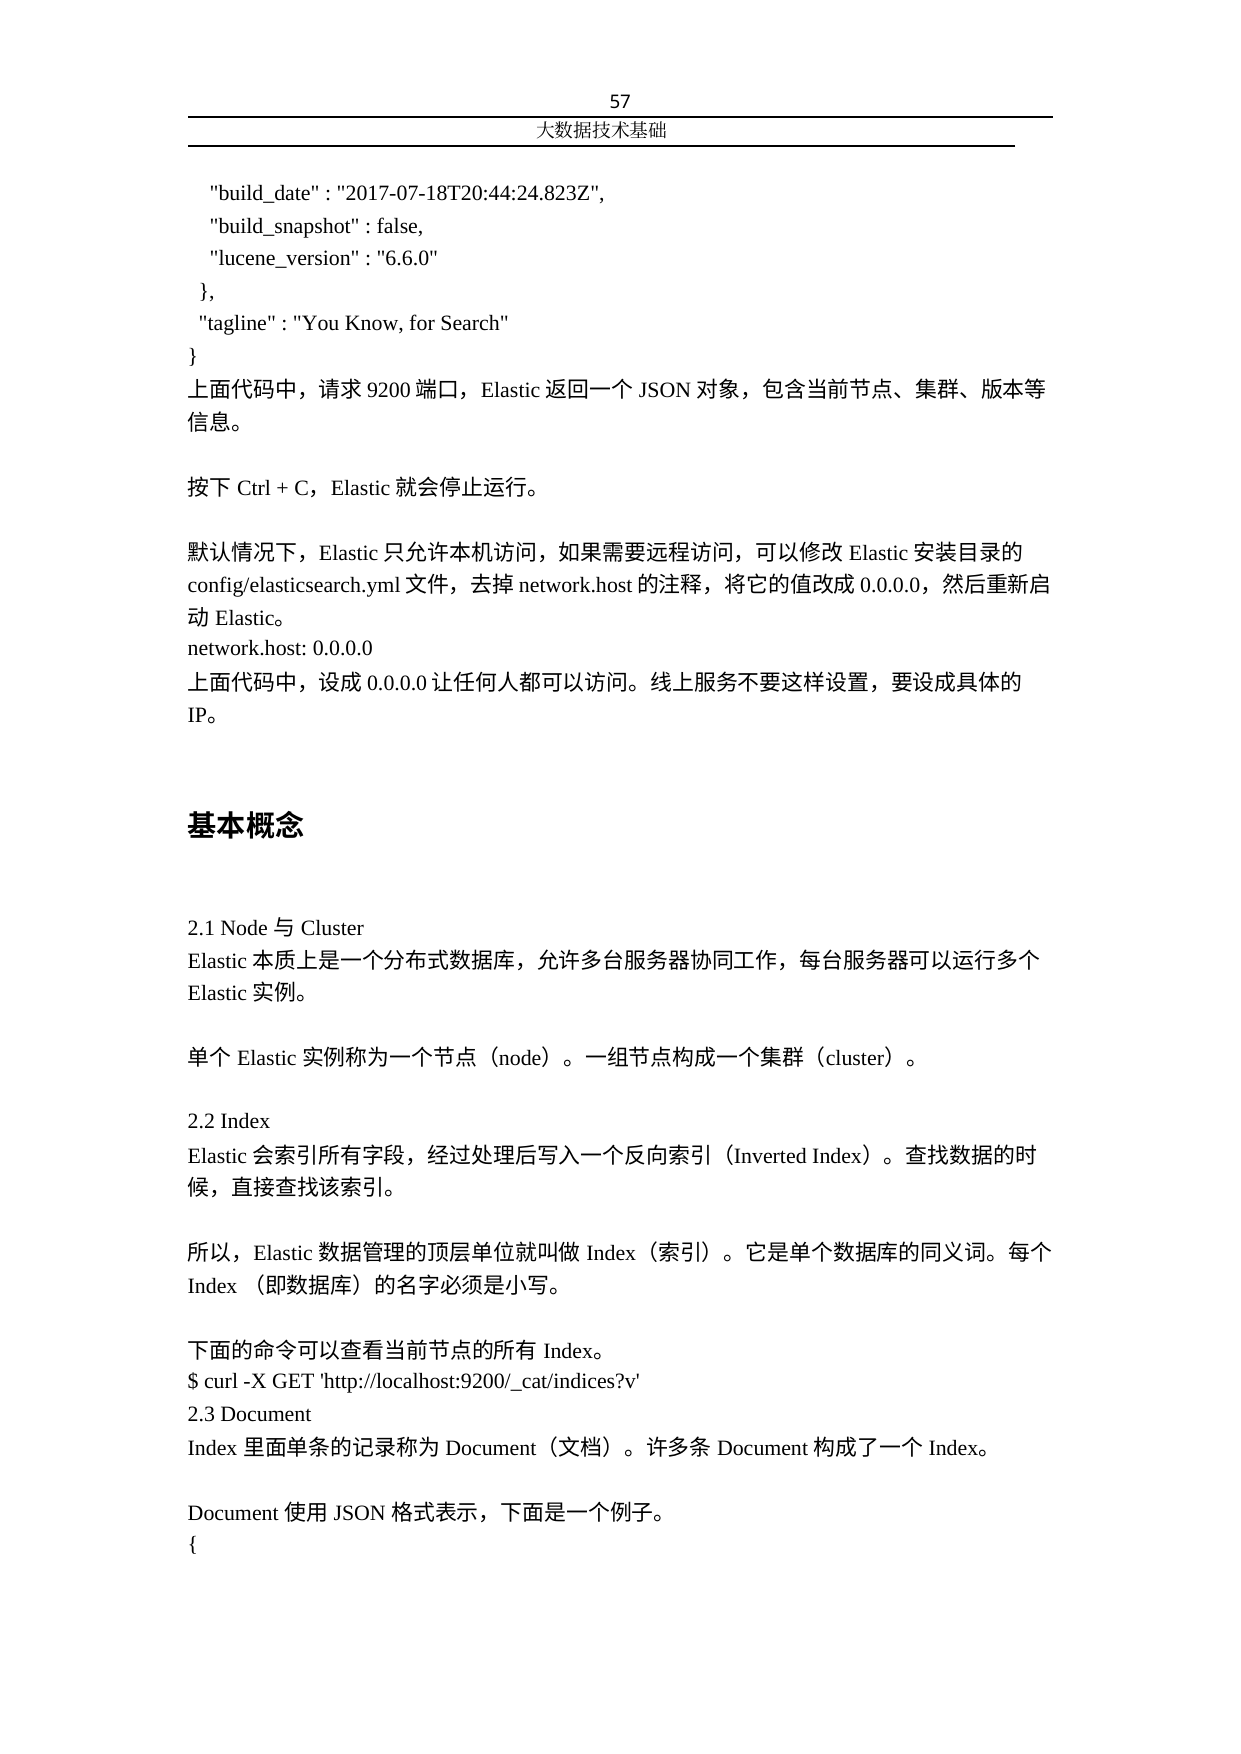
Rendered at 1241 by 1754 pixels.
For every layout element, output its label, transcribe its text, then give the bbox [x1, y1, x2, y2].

text } [187, 339, 1053, 372]
text 下面的命令可以查看当前节点的所有 Index。 [187, 1332, 1053, 1365]
text { [187, 1527, 1053, 1560]
text "build_date" : "2017-07-18T20:44:24.823Z", [187, 177, 1053, 209]
text 2.3 Document [187, 1397, 1053, 1430]
text Index 里面单条的记录称为 Document（文档）。许多条 Document 构成了一个 Index。 [187, 1430, 1053, 1462]
text }, [187, 274, 1053, 307]
text Elastic 本质上是一个分布式数据库，允许多台服务器协同工作，每台服务器可以运行多个 Elastic 实例。 [187, 942, 1053, 1007]
subtitle 基本概念 [187, 791, 1053, 856]
text 上面代码中，设成0.0.0.0让任何人都可以访问。线上服务不要这样设置，要设成具体的 IP。 [187, 664, 1053, 729]
text 2.1 Node 与 Cluster [187, 910, 1053, 942]
text Elastic 会索引所有字段，经过处理后写入一个反向索引（Inverted Index）。查找数据的时候，直接查找该索引。 [187, 1137, 1053, 1202]
text 按下 Ctrl + C，Elastic 就会停止运行。 [187, 469, 1053, 502]
text 默认情况下，Elastic 只允许本机访问，如果需要远程访问，可以修改 Elastic 安装目录的config/elasticsearch.yml文件，去掉network.host的注释，将它的值改成0.0.0.0，然后重新启动 Elastic。 [187, 534, 1053, 632]
text "lucene_version" : "6.6.0" [187, 242, 1053, 274]
text "build_snapshot" : false, [187, 209, 1053, 242]
text $ curl -X GET 'http://localhost:9200/_cat/indices?v' [187, 1365, 1053, 1397]
text 上面代码中，请求9200端口，Elastic 返回一个 JSON 对象，包含当前节点、集群、版本等信息。 [187, 372, 1053, 437]
text network.host: 0.0.0.0 [187, 632, 1053, 664]
text 2.2 Index [187, 1105, 1053, 1137]
text 所以，Elastic 数据管理的顶层单位就叫做 Index（索引）。它是单个数据库的同义词。每个 Index （即数据库）的名字必须是小写。 [187, 1235, 1053, 1300]
text 单个 Elastic 实例称为一个节点（node）。一组节点构成一个集群（cluster）。 [187, 1040, 1053, 1072]
text Document 使用 JSON 格式表示，下面是一个例子。 [187, 1495, 1053, 1527]
text "tagline" : "You Know, for Search" [187, 307, 1053, 339]
